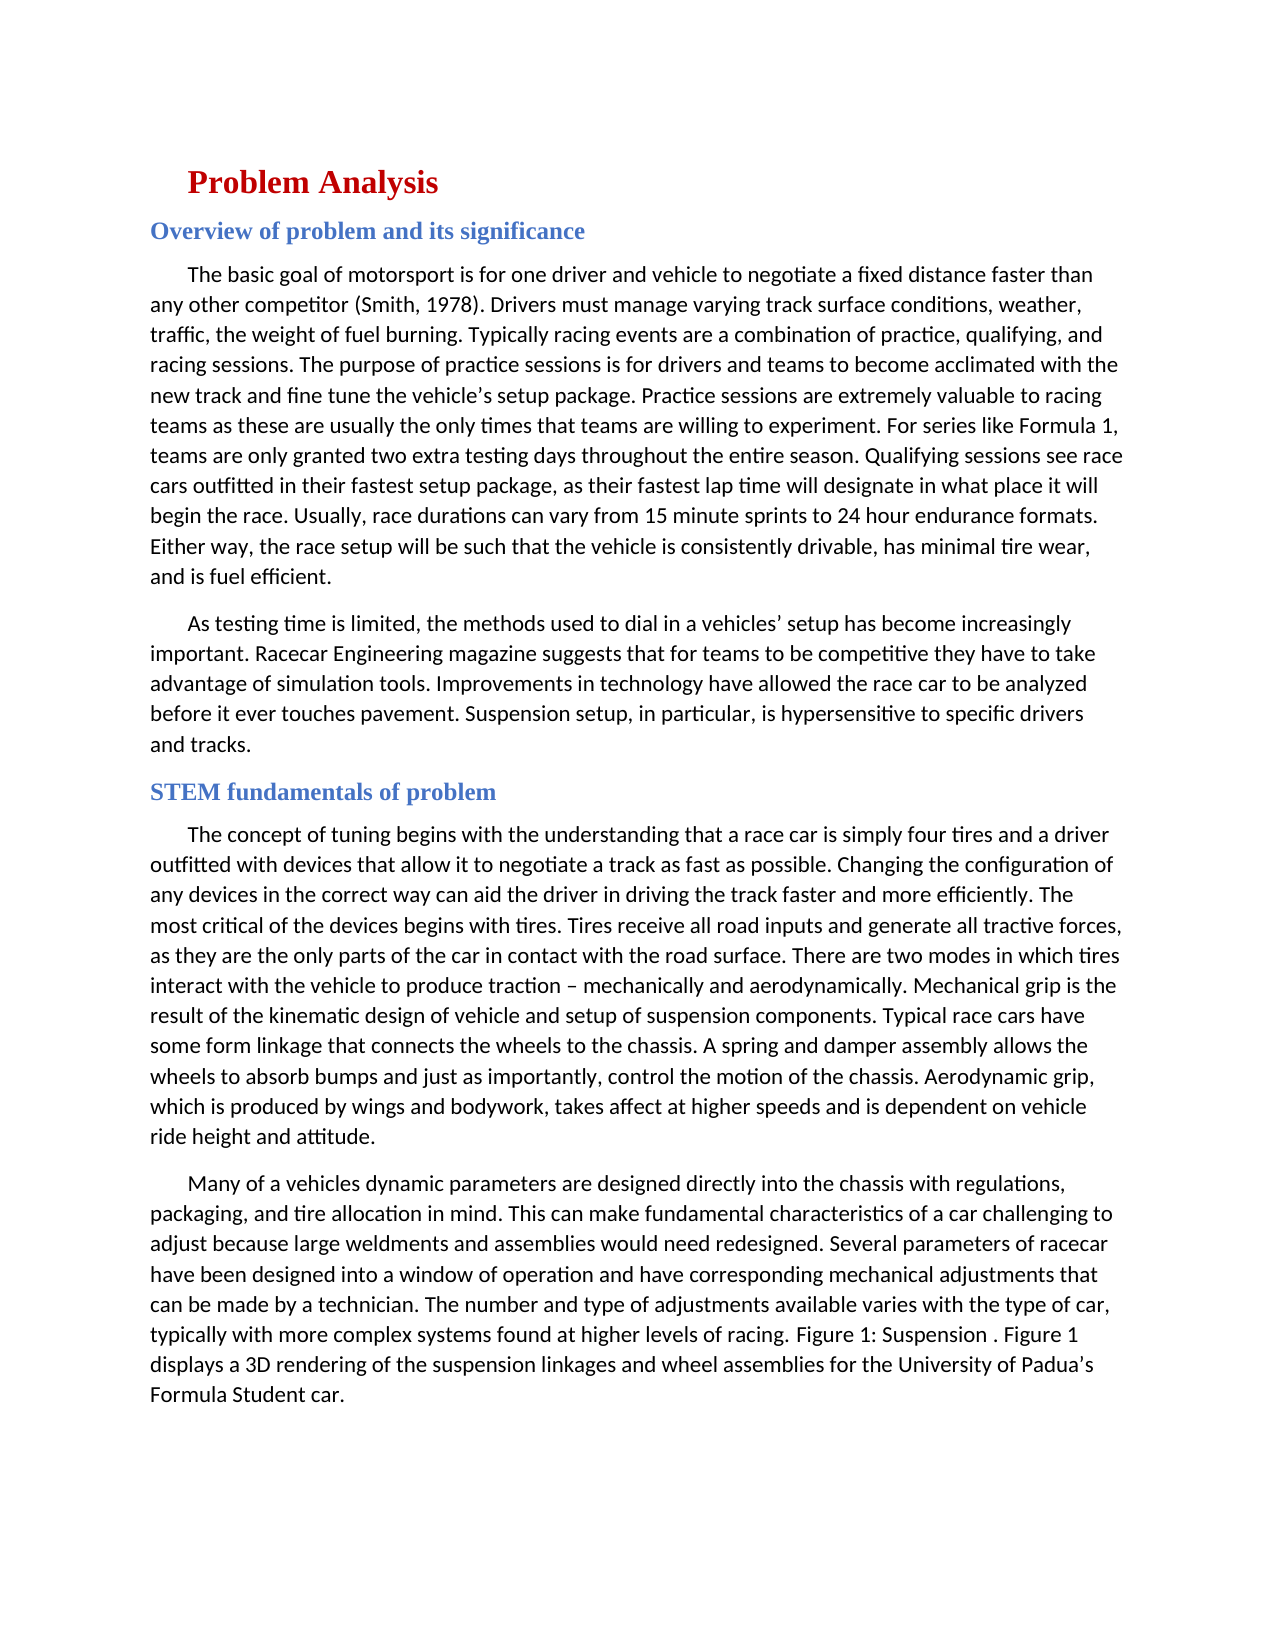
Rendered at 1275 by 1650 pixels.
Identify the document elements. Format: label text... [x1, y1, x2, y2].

text As testing time is limited, the methods used to dial in a vehicles’ setup has become increasingly important. Racecar Engineering magazine suggests that for teams to be competitive they have to take advantage of simulation tools. Improvements in technology have allowed the race car to be analyzed before it ever touches pavement. Suspension setup, in particular, is hypersensitive to specific drivers and tracks. [150, 609, 1125, 758]
subtitle Problem Analysis [187, 162, 1125, 201]
text The basic goal of motorsport is for one driver and vehicle to negotiate a fixed distance faster than any other competitor (Smith, 1978). Drivers must manage varying track surface conditions, weather, traffic, the weight of fuel burning. Typically racing events are a combination of practice, qualifying, and racing sessions. The purpose of practice sessions is for drivers and teams to become acclimated with the new track and fine tune the vehicle’s setup package. Practice sessions are extremely valuable to racing teams as these are usually the only times that teams are willing to experiment. For series like Formula 1, teams are only granted two extra testing days throughout the entire season. Qualifying sessions see race cars outfitted in their fastest setup package, as their fastest lap time will designate in what place it will begin the race. Usually, race durations can vary from 15 minute sprints to 24 hour endurance formats. Either way, the race setup will be such that the vehicle is consistently drivable, has minimal tire wear, and is fuel efficient. [150, 260, 1125, 590]
text Many of a vehicles dynamic parameters are designed directly into the chassis with regulations, packaging, and tire allocation in mind. This can make fundamental characteristics of a car challenging to adjust because large weldments and assemblies would need redesigned. Several parameters of racecar have been designed into a window of operation and have corresponding mechanical adjustments that can be made by a technician. The number and type of adjustments available varies with the type of car, typically with more complex systems found at higher levels of racing. Figure 1: Suspension System. Figure 1 displays a 3D rendering of the suspension linkages and wheel assemblies for the University of Padua’s Formula Student car. [150, 1169, 1125, 1408]
subtitle STEM fundamentals of problem [150, 777, 1125, 805]
text The concept of tuning begins with the understanding that a race car is simply four tires and a driver outfitted with devices that allow it to negotiate a track as fast as possible. Changing the configuration of any devices in the correct way can aid the driver in driving the track faster and more efficiently. The most critical of the devices begins with tires. Tires receive all road inputs and generate all tractive forces, as they are the only parts of the car in contact with the road surface. There are two modes in which tires interact with the vehicle to produce traction – mechanically and aerodynamically. Mechanical grip is the result of the kinematic design of vehicle and setup of suspension components. Typical race cars have some form linkage that connects the wheels to the chassis. A spring and damper assembly allows the wheels to absorb bumps and just as importantly, control the motion of the chassis. Aerodynamic grip, which is produced by wings and bodywork, takes affect at higher speeds and is dependent on vehicle ride height and attitude. [150, 820, 1125, 1150]
subtitle Overview of problem and its significance [150, 216, 1125, 245]
